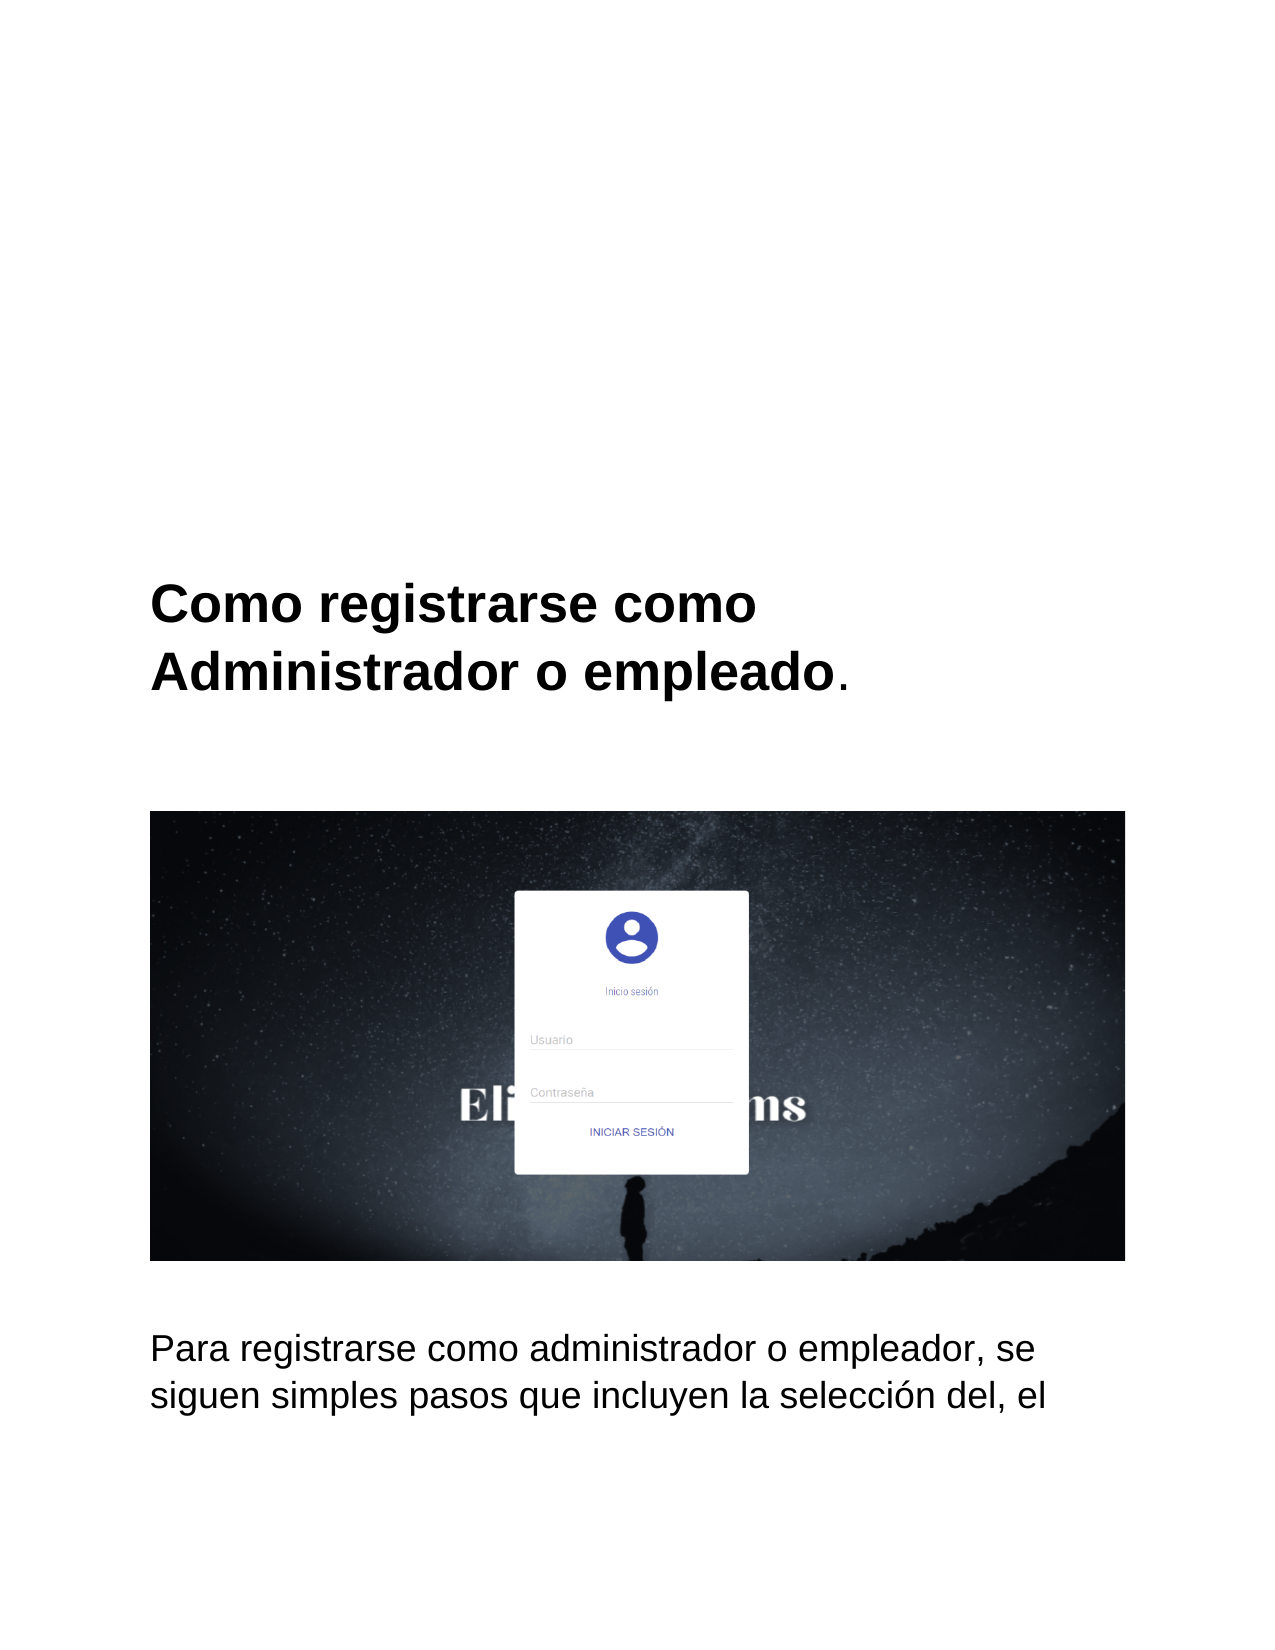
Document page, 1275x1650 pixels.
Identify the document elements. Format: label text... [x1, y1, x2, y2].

text Como registrarse como Administrador o empleado. [150, 572, 1125, 701]
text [150, 1326, 1125, 1416]
picture [150, 811, 1125, 1261]
